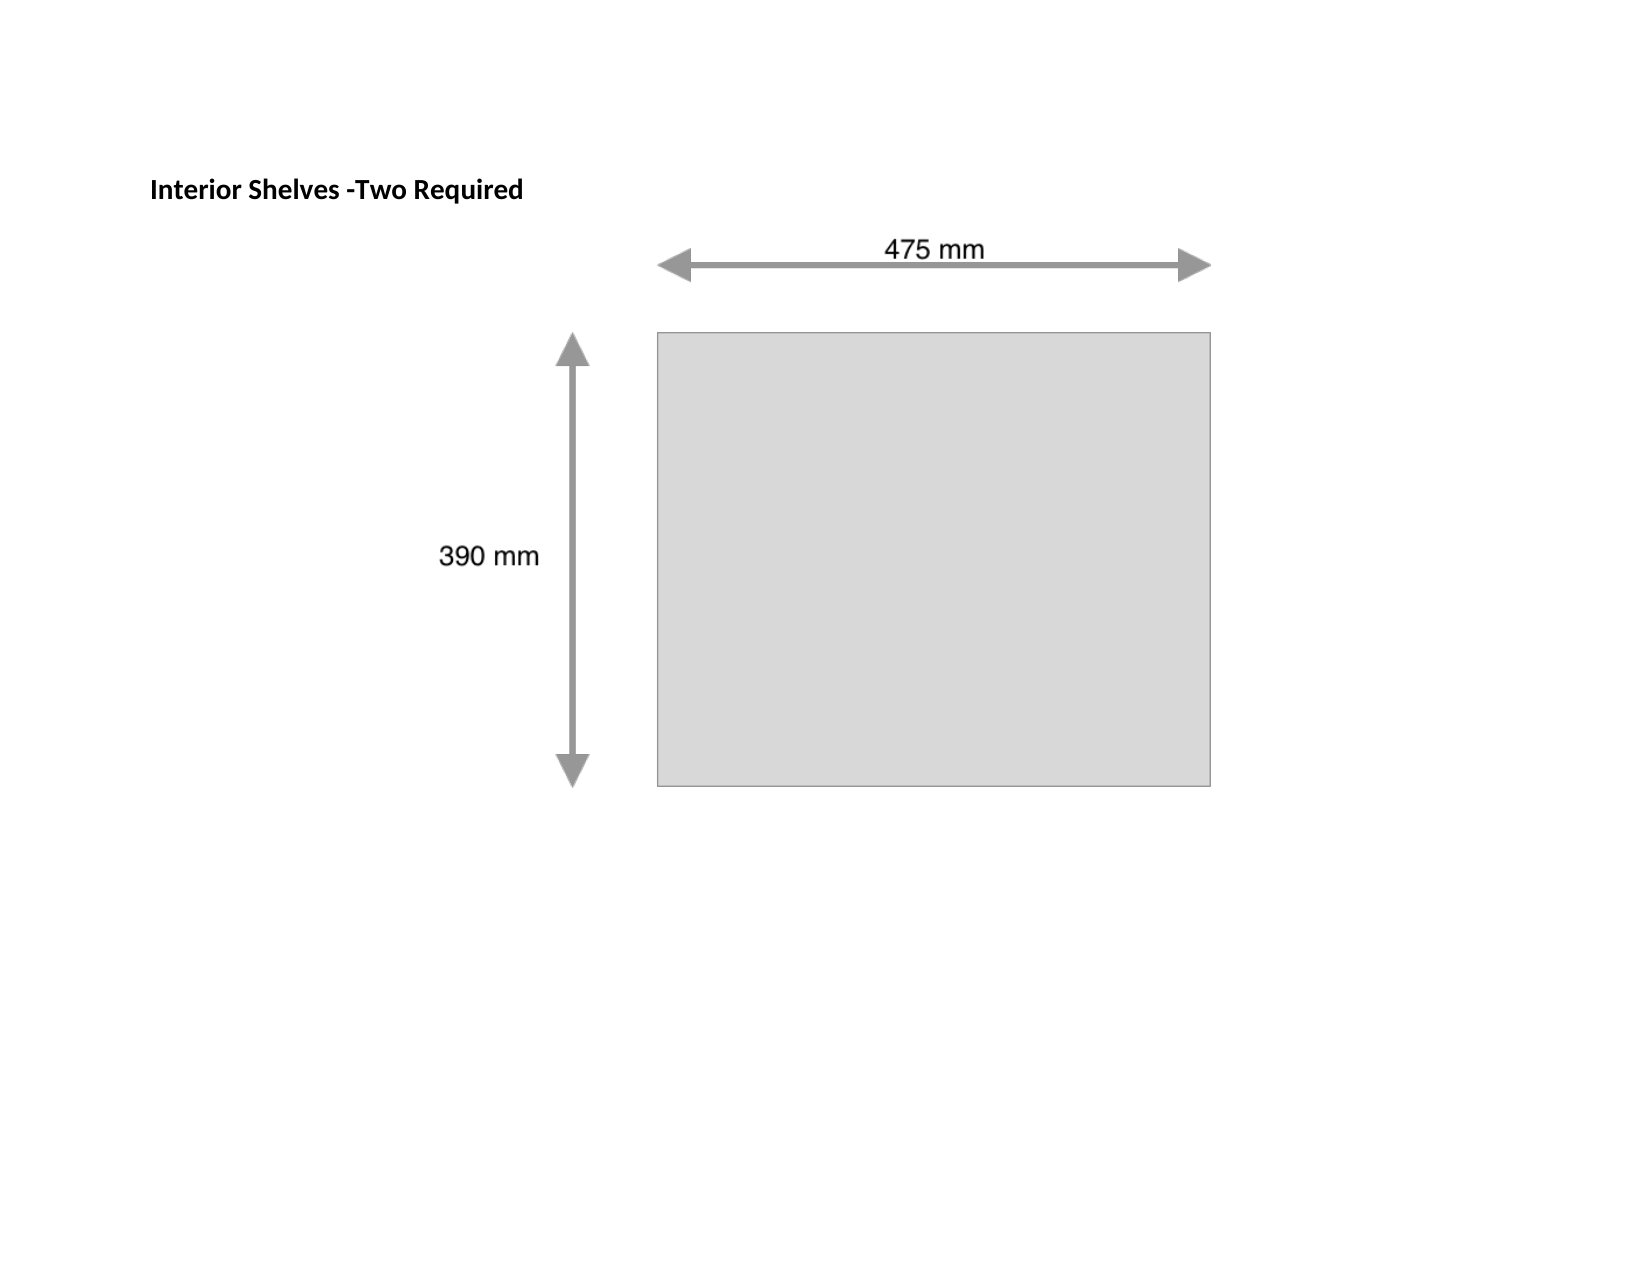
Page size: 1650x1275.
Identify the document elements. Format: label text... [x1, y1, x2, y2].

picture [438, 232, 1212, 788]
text Interior Shelves -Two Required [150, 171, 1500, 206]
